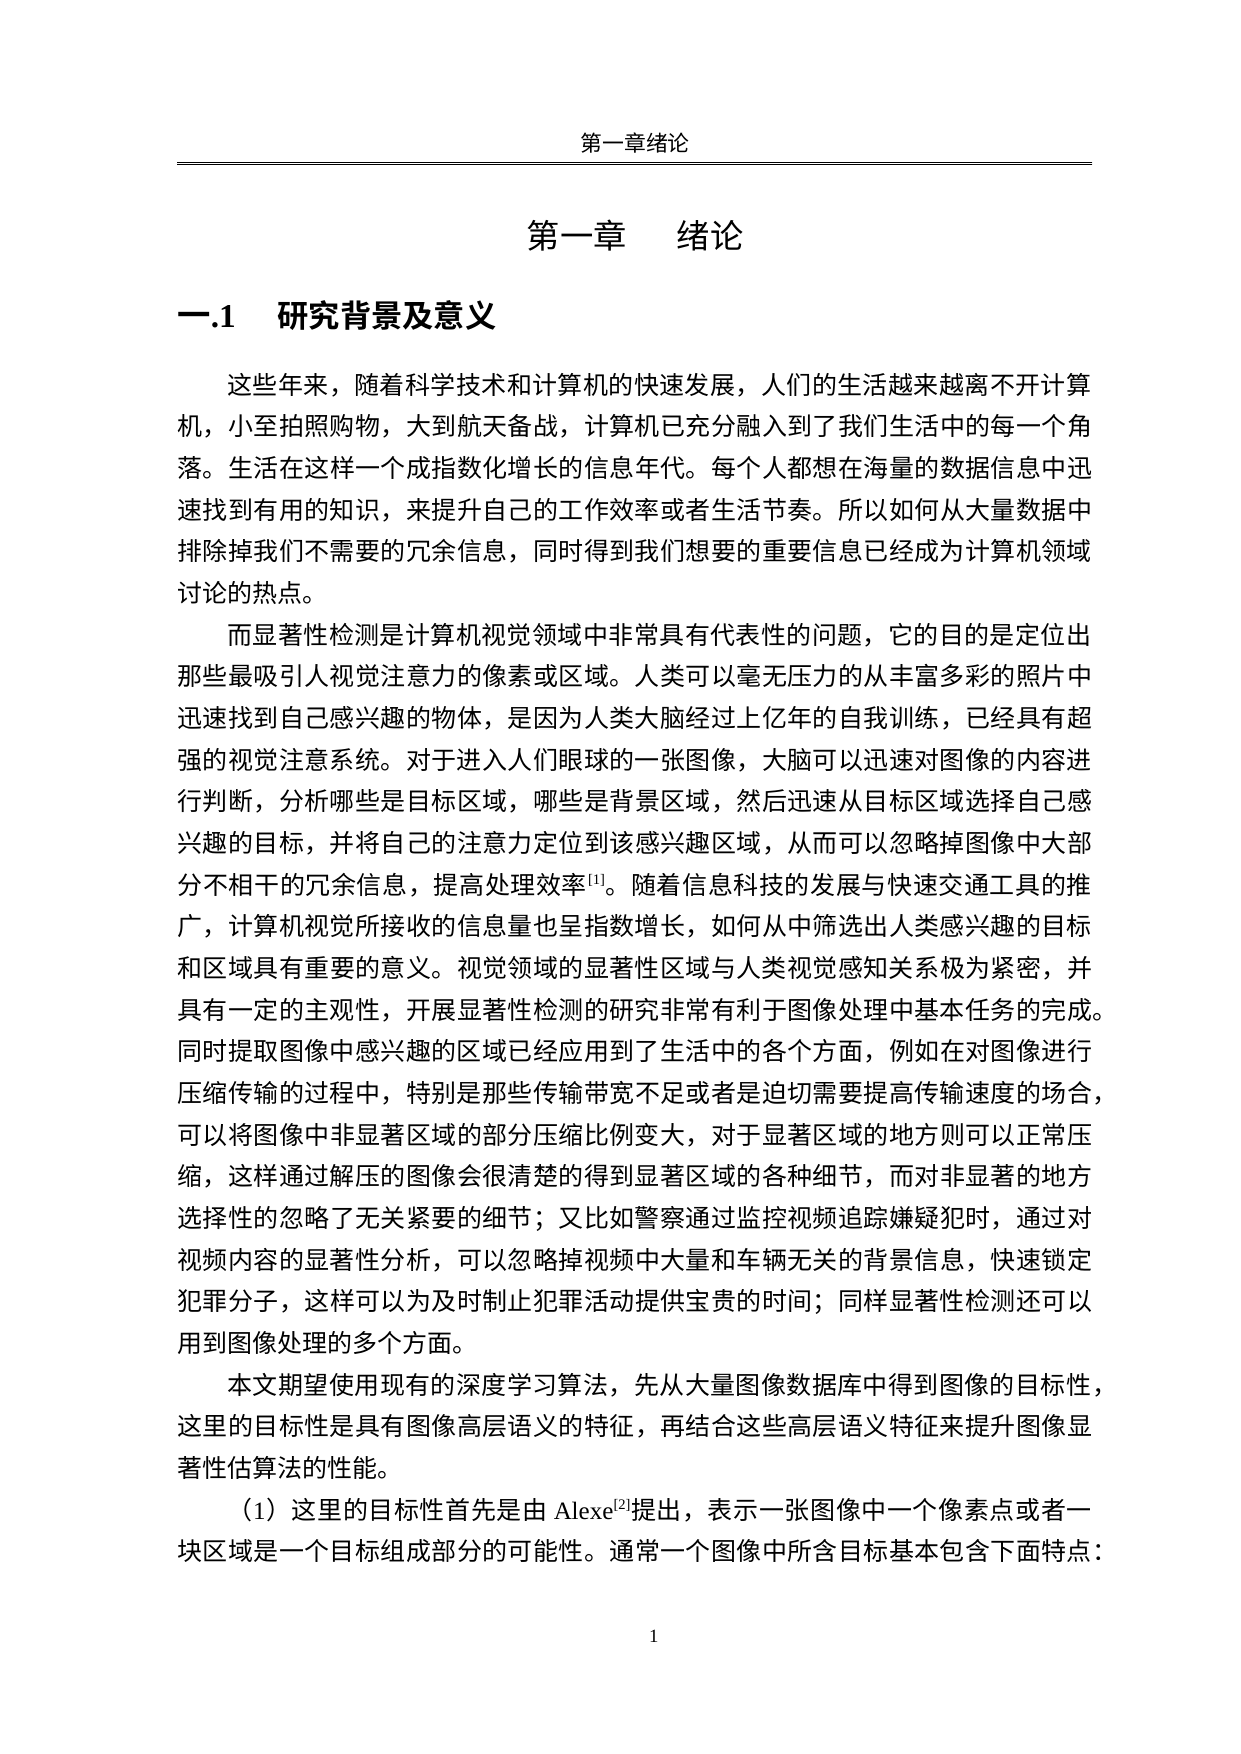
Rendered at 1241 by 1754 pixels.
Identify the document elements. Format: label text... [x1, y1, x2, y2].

text 本文期望使用现有的深度学习算法，先从大量图像数据库中得到图像的目标性，这里的目标性是具有图像高层语义的特征，再结合这些高层语义特征来提升图像显著性估算法的性能。 [177, 1361, 1092, 1486]
subtitle 研究背景及意义 [177, 294, 1092, 336]
text 而显著性检测是计算机视觉领域中非常具有代表性的问题，它的目的是定位出那些最吸引人视觉注意力的像素或区域。人类可以毫无压力的从丰富多彩的照片中迅速找到自己感兴趣的物体，是因为人类大脑经过上亿年的自我训练，已经具有超强的视觉注意系统。对于进入人们眼球的一张图像，大脑可以迅速对图像的内容进行判断，分析哪些是目标区域，哪些是背景区域，然后迅速从目标区域选择自己感兴趣的目标，并将自己的注意力定位到该感兴趣区域，从而可以忽略掉图像中大部分不相干的冗余信息，提高处理效率[1]。随着信息科技的发展与快速交通工具的推广，计算机视觉所接收的信息量也呈指数增长，如何从中筛选出人类感兴趣的目标和区域具有重要的意义。视觉领域的显著性区域与人类视觉感知关系极为紧密，并具有一定的主观性，开展显著性检测的研究非常有利于图像处理中基本任务的完成。同时提取图像中感兴趣的区域已经应用到了生活中的各个方面，例如在对图像进行压缩传输的过程中，特别是那些传输带宽不足或者是迫切需要提高传输速度的场合，可以将图像中非显著区域的部分压缩比例变大，对于显著区域的地方则可以正常压缩，这样通过解压的图像会很清楚的得到显著区域的各种细节，而对非显著的地方选择性的忽略了无关紧要的细节；又比如警察通过监控视频追踪嫌疑犯时，通过对视频内容的显著性分析，可以忽略掉视频中大量和车辆无关的背景信息，快速锁定犯罪分子，这样可以为及时制止犯罪活动提供宝贵的时间；同样显著性检测还可以用到图像处理的多个方面。 [177, 611, 1092, 1361]
text 这些年来，随着科学技术和计算机的快速发展，人们的生活越来越离不开计算机，小至拍照购物，大到航天备战，计算机已充分融入到了我们生活中的每一个角落。生活在这样一个成指数化增长的信息年代。每个人都想在海量的数据信息中迅速找到有用的知识，来提升自己的工作效率或者生活节奏。所以如何从大量数据中排除掉我们不需要的冗余信息，同时得到我们想要的重要信息已经成为计算机领域讨论的热点。 [177, 361, 1092, 611]
subtitle 绪论 [177, 215, 1092, 257]
